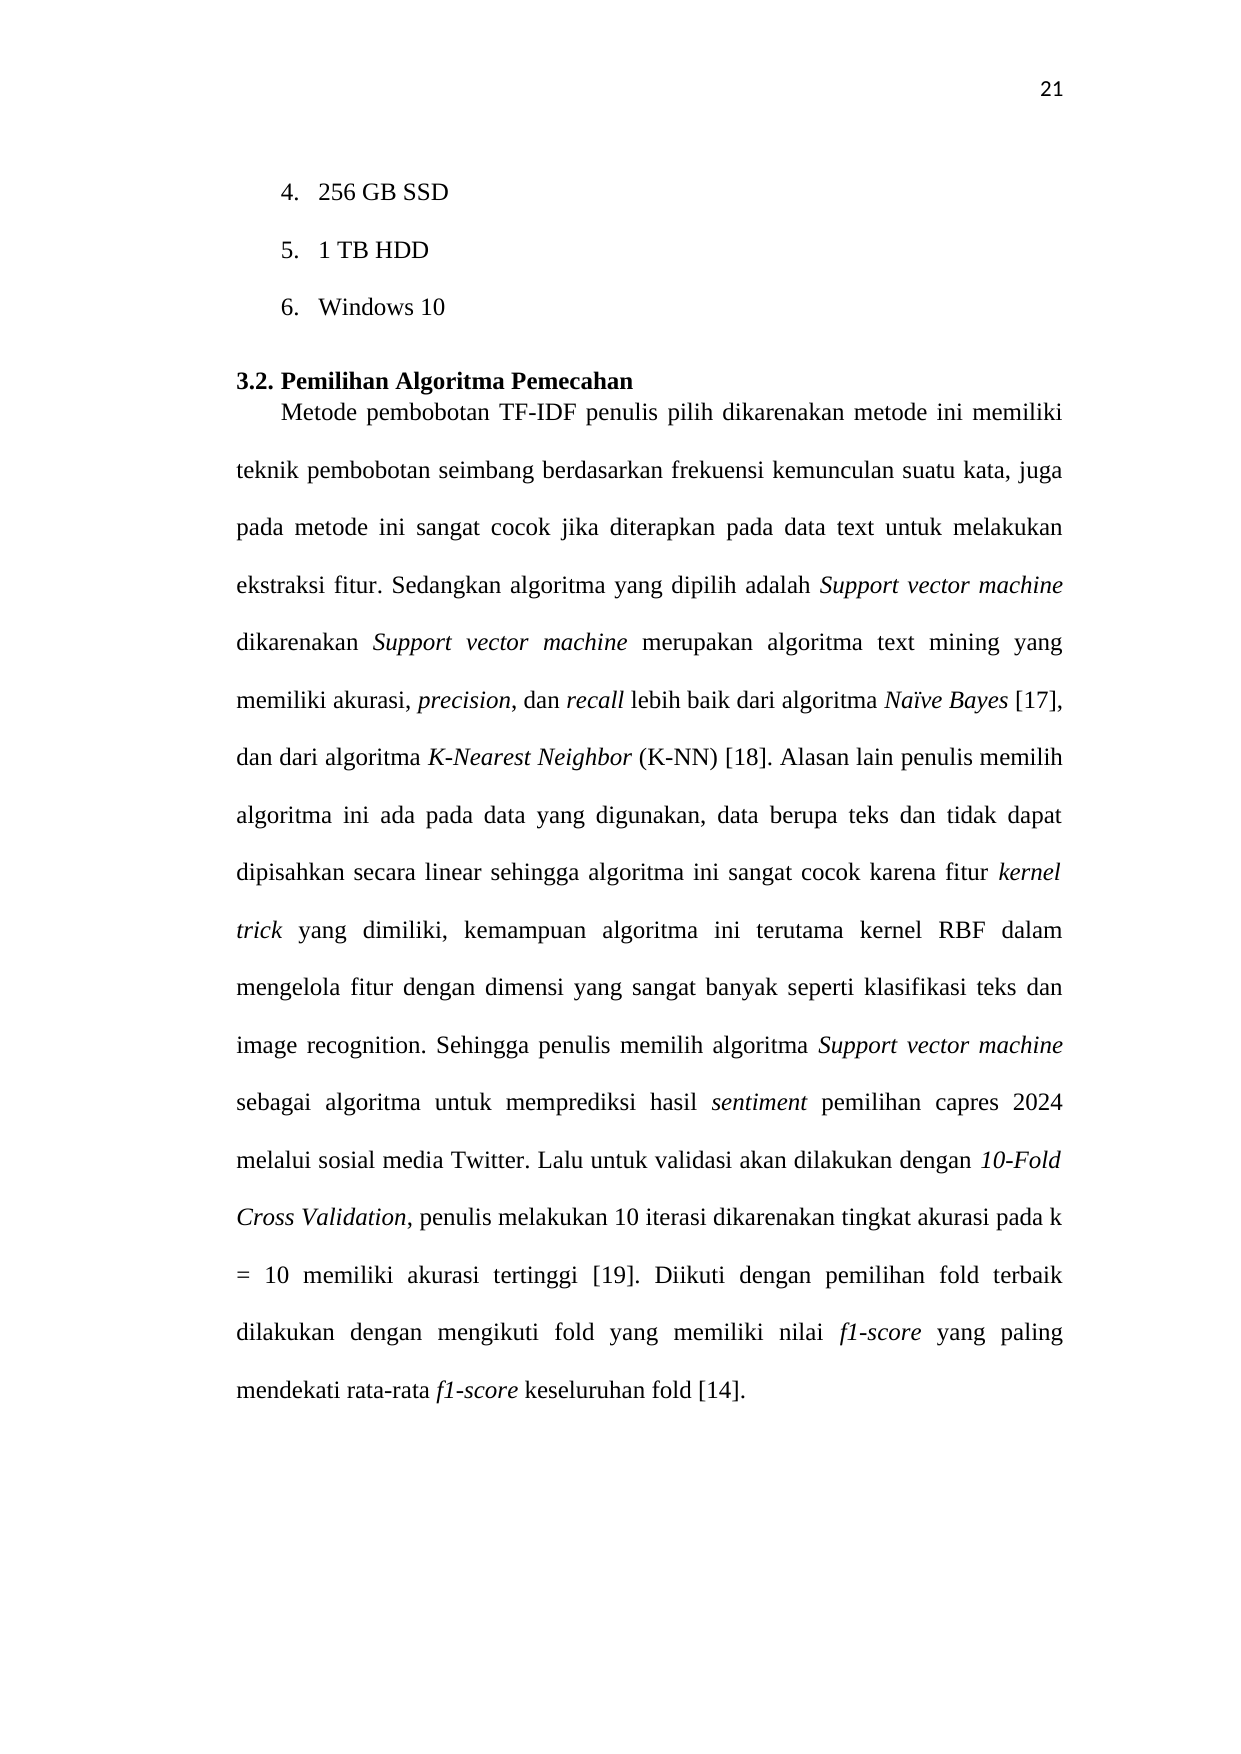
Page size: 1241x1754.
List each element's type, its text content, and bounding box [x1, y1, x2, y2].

subtitle Pemilihan Algoritma Pemecahan [236, 366, 1063, 395]
list 256 GB SSD [281, 177, 1063, 206]
list Windows 10 [281, 292, 1063, 321]
text Metode pembobotan TF-IDF penulis pilih dikarenakan metode ini memiliki teknik pembobotan seimbang berdasarkan frekuensi kemunculan suatu kata, juga pada metode ini sangat cocok jika diterapkan pada data text untuk melakukan ekstraksi fitur. Sedangkan algoritma yang dipilih adalah Support vector machine dikarenakan Support vector machine merupakan algoritma text mining yang memiliki akurasi, precision, dan recall lebih baik dari algoritma Naïve Bayes , dan dari algoritma K-Nearest Neighbor (K-NN) . Alasan lain penulis memilih algoritma ini ada pada data yang digunakan, data berupa teks dan tidak dapat dipisahkan secara linear sehingga algoritma ini sangat cocok karena fitur kernel trick yang dimiliki, kemampuan algoritma ini terutama kernel RBF dalam mengelola fitur dengan dimensi yang sangat banyak seperti klasifikasi teks dan image recognition. Sehingga penulis memilih algoritma Support vector machine sebagai algoritma untuk memprediksi hasil sentiment pemilihan capres 2024 melalui sosial media Twitter. Lalu untuk validasi akan dilakukan dengan 10-Fold Cross Validation, penulis melakukan 10 iterasi dikarenakan tingkat akurasi pada k = 10 memiliki akurasi tertinggi . Diikuti dengan pemilihan fold terbaik dilakukan dengan mengikuti fold yang memiliki nilai f1-score yang paling mendekati rata-rata f1-score keseluruhan fold . [236, 397, 1063, 1404]
list 1 TB HDD [281, 235, 1063, 263]
